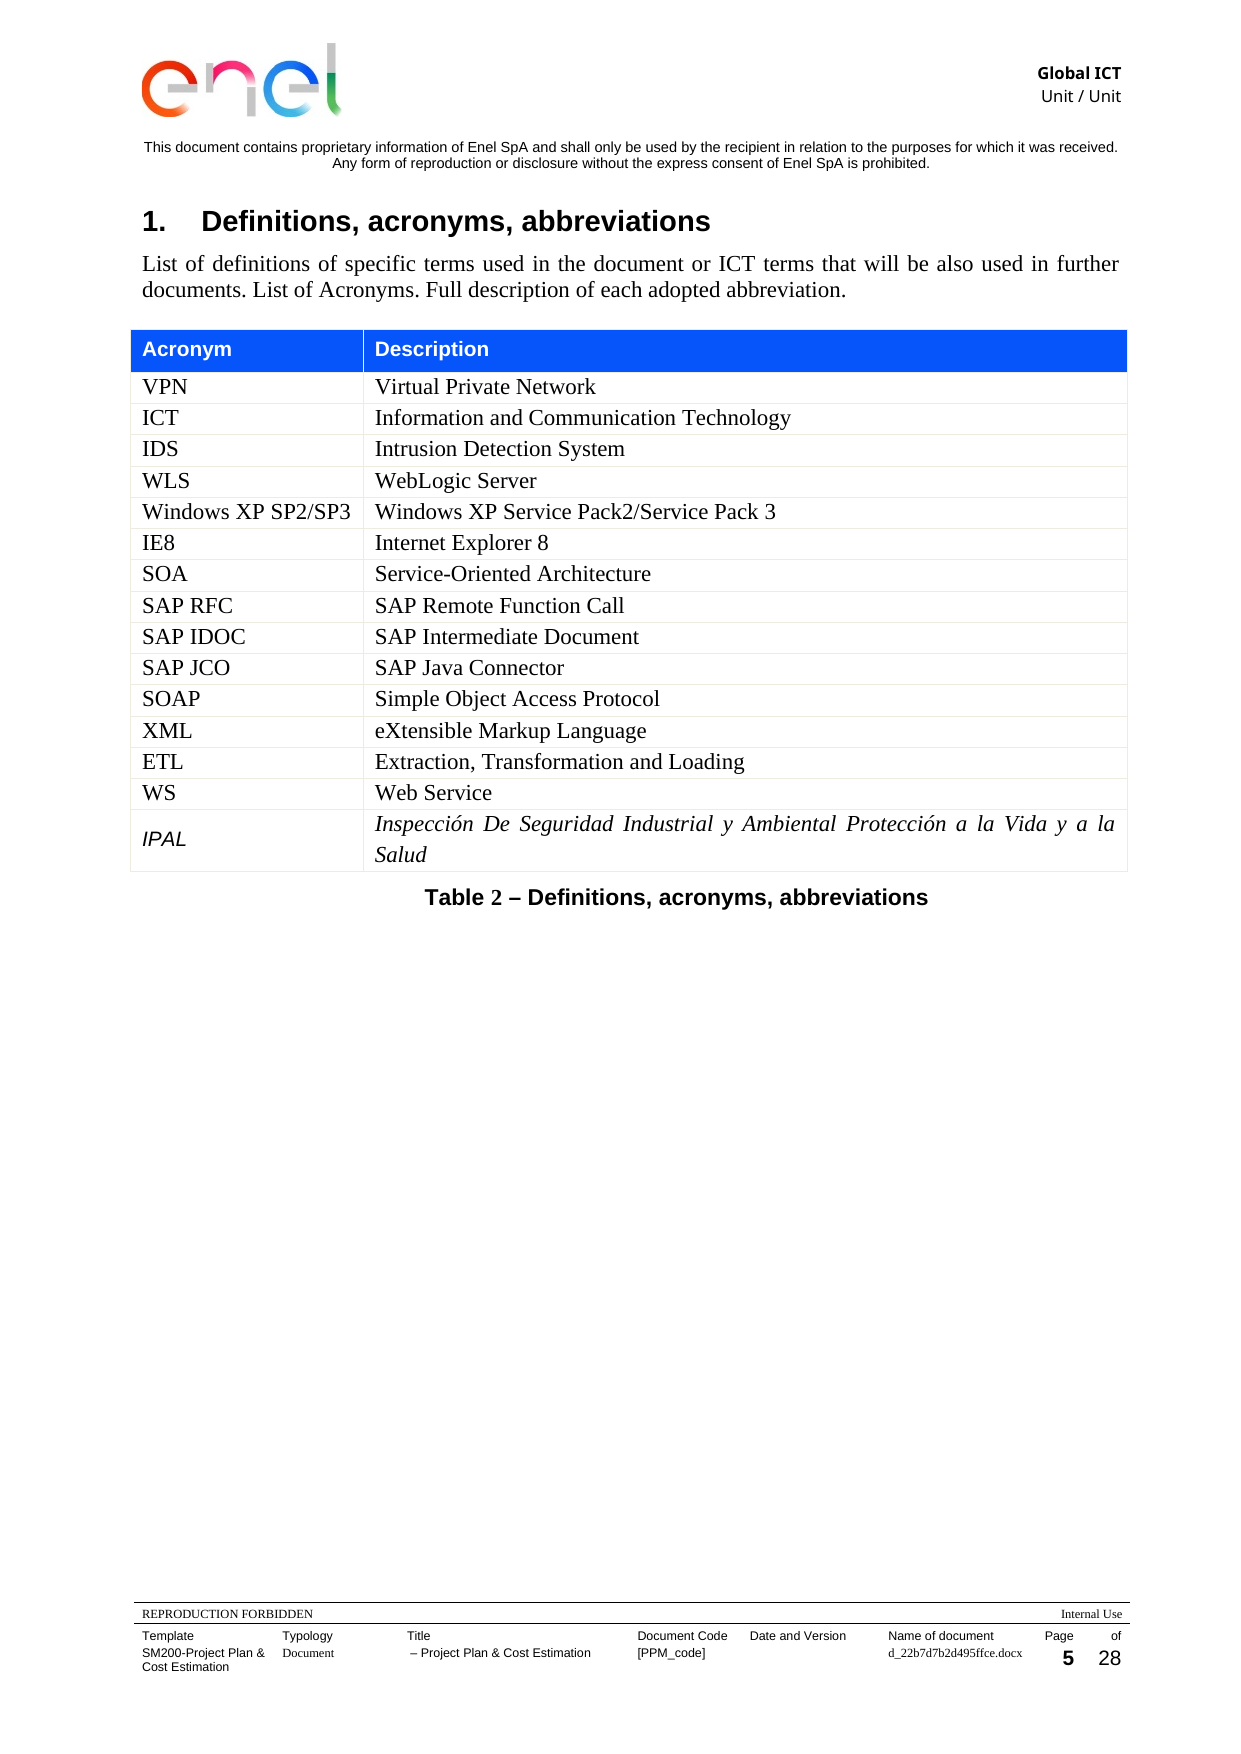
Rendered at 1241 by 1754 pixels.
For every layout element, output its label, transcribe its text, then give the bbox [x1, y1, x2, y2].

table_cell [364, 373, 1127, 403]
table_cell [364, 404, 1127, 434]
table_cell [364, 748, 1127, 778]
picture [141, 43, 342, 117]
table_cell [131, 685, 363, 716]
table_cell [131, 435, 363, 466]
table_cell [131, 748, 363, 778]
table_cell [131, 623, 363, 653]
text Table 2 – Definitions, acronyms, abbreviations [231, 884, 1122, 911]
table_header Acronym [131, 330, 363, 372]
table_cell [364, 560, 1127, 591]
table_cell [131, 404, 363, 434]
table_cell [131, 467, 363, 497]
table_cell [131, 529, 363, 559]
table_cell [364, 717, 1127, 747]
table_header Description [364, 330, 1127, 372]
table_cell [364, 685, 1127, 716]
table_cell [131, 717, 363, 747]
table_cell [364, 435, 1127, 466]
table_cell [364, 529, 1127, 559]
table_cell [364, 592, 1127, 622]
subtitle Definitions, acronyms, abbreviations [142, 204, 1122, 237]
table_cell [364, 467, 1127, 497]
table_cell [364, 623, 1127, 653]
table_cell [131, 373, 363, 403]
table_cell Inspección De Seguridad Industrial y Ambiental Protección a la Vida y a la Salud [364, 810, 1127, 871]
table_cell IPAL [131, 810, 363, 871]
table_cell [131, 779, 363, 809]
table_cell [131, 560, 363, 591]
table_cell [364, 779, 1127, 809]
table_cell [131, 592, 363, 622]
table_cell [131, 654, 363, 684]
table_cell [364, 654, 1127, 684]
table_cell [131, 498, 363, 528]
table_cell [364, 498, 1127, 528]
